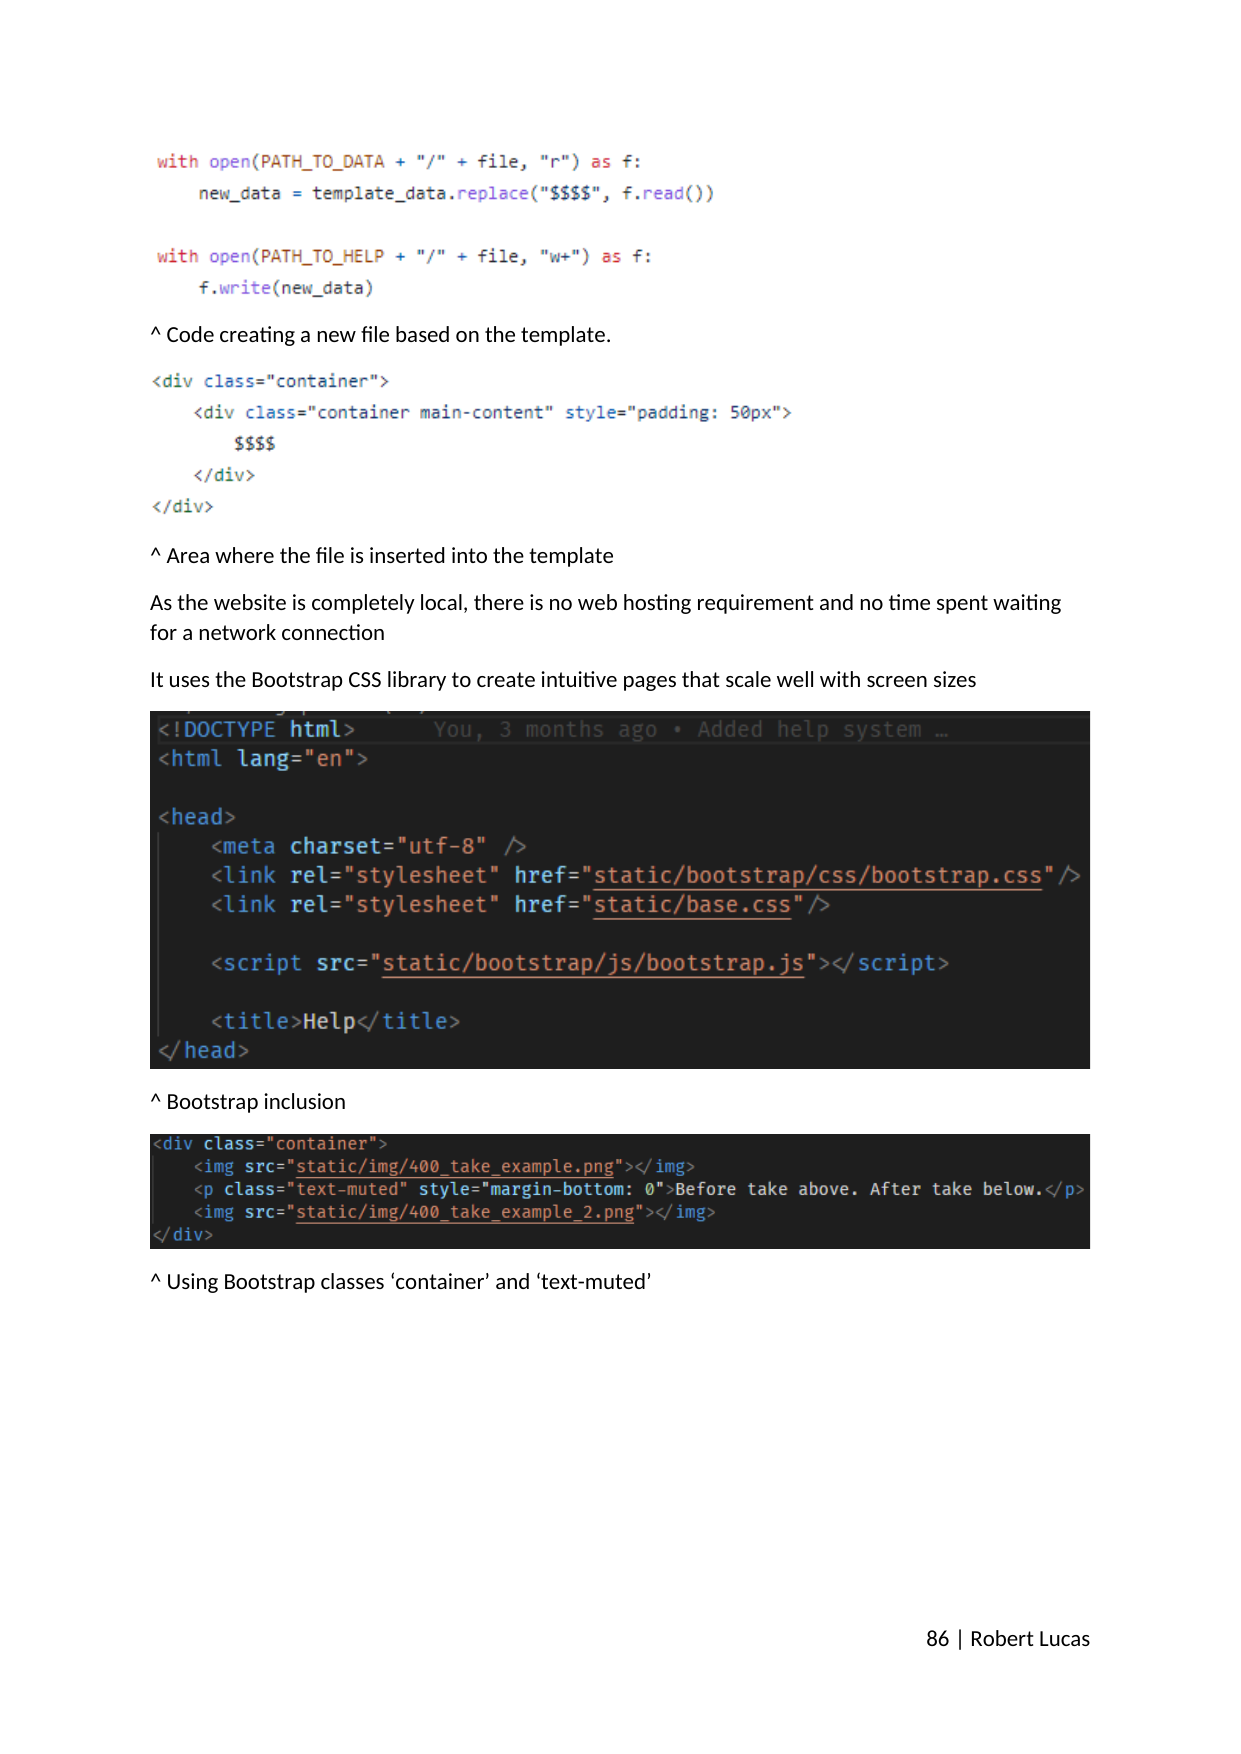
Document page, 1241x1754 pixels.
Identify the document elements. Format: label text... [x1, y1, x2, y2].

picture [150, 711, 1091, 1069]
text It uses the Bootstrap CSS library to create intuitive pages that scale well with screen sizes [150, 665, 1090, 693]
text ^ Using Bootstrap classes ‘container’ and ‘text-muted’ [150, 1267, 1090, 1295]
text ^ Code creating a new file based on the template. [150, 320, 1090, 348]
picture [150, 1134, 1091, 1249]
text ^ Bootstrap inclusion [150, 1087, 1090, 1115]
text As the website is completely local, there is no web hosting requirement and no time spent waiting for a network connection [150, 588, 1090, 646]
text ^ Area where the file is inserted into the template [150, 541, 1090, 569]
